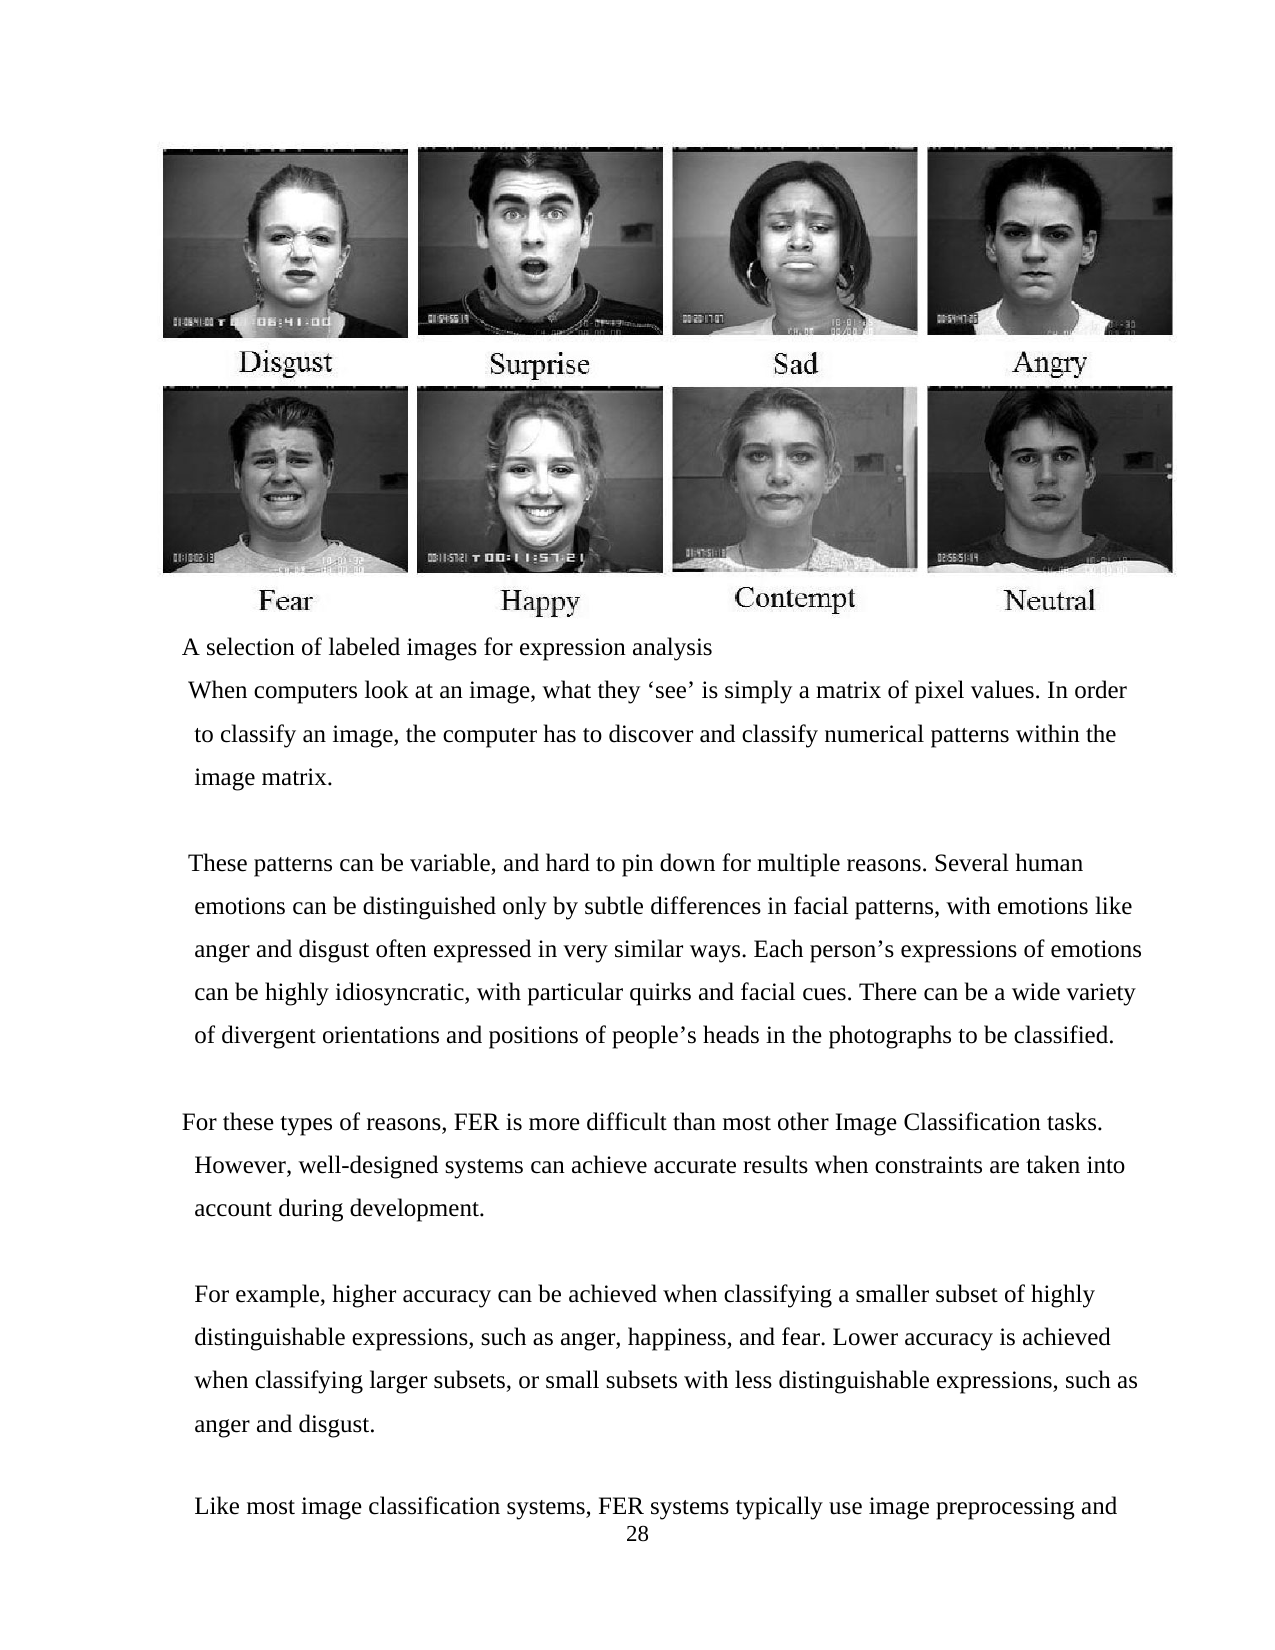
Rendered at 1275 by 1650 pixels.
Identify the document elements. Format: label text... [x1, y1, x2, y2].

list When computers look at an image, what they ‘see’ is simply a matrix of pixel values. In order to classify an image, the computer has to discover and classify numerical patterns within the image matrix. [157, 676, 1148, 791]
list These patterns can be variable, and hard to pin down for multiple reasons. Several human emotions can be distinguished only by subtle differences in facial patterns, with emotions like anger and disgust often expressed in very similar ways. Each person’s expressions of emotions can be highly idiosyncratic, with particular quirks and facial cues. There can be a wide variety of divergent orientations and positions of people’s heads in the photographs to be classified. [157, 848, 1148, 1049]
picture [156, 141, 1178, 620]
list For these types of reasons, FER is more difficult than most other Image Classification tasks. However, well-designed systems can achieve accurate results when constraints are taken into account during development. [157, 1107, 1148, 1222]
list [157, 1491, 1148, 1520]
list For example, higher accuracy can be achieved when classifying a smaller subset of highly distinguishable expressions, such as anger, happiness, and fear. Lower accuracy is achieved when classifying larger subsets, or small subsets with less distinguishable expressions, such as anger and disgust. [157, 1279, 1148, 1437]
list A selection of labeled images for expression analysis [157, 632, 1148, 661]
